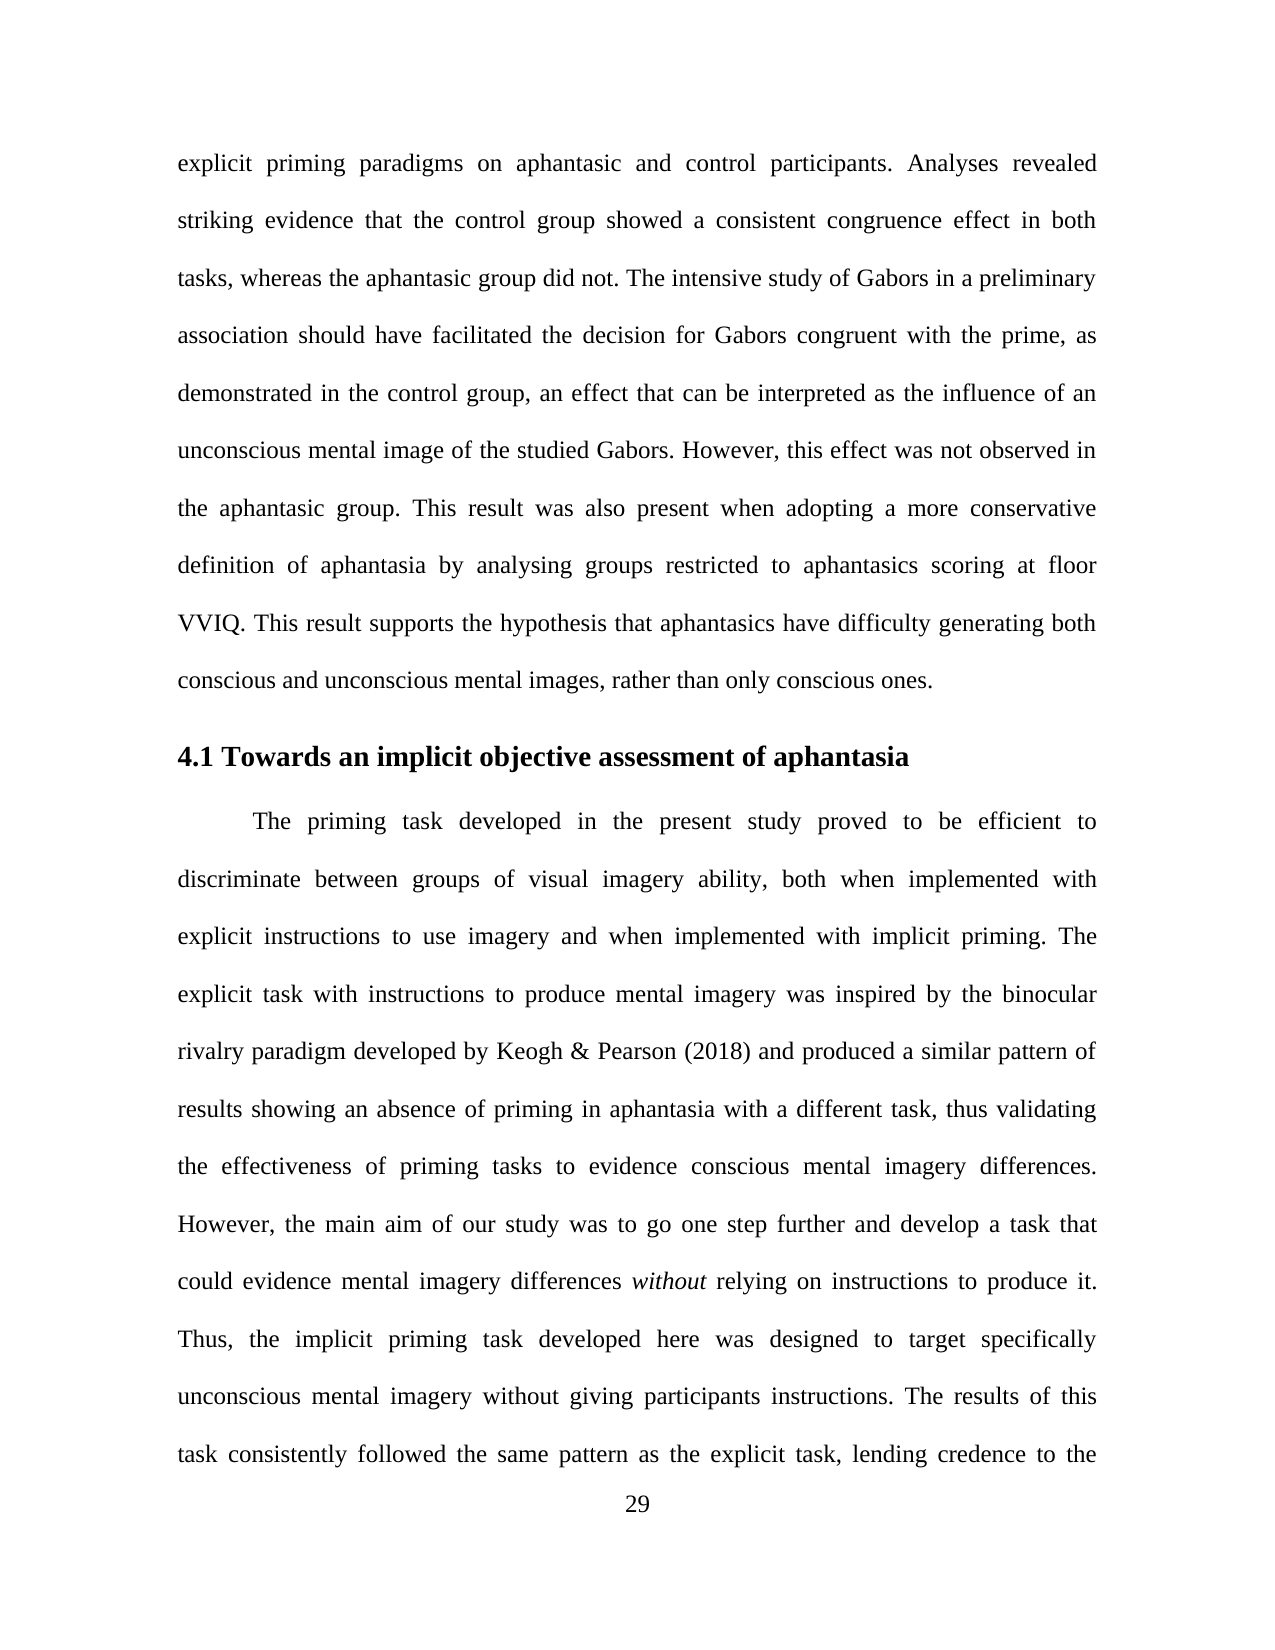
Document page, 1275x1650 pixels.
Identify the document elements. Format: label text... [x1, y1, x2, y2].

subtitle 4.1 Towards an implicit objective assessment of aphantasia [177, 739, 1098, 773]
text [177, 148, 1098, 694]
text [177, 806, 1098, 1468]
